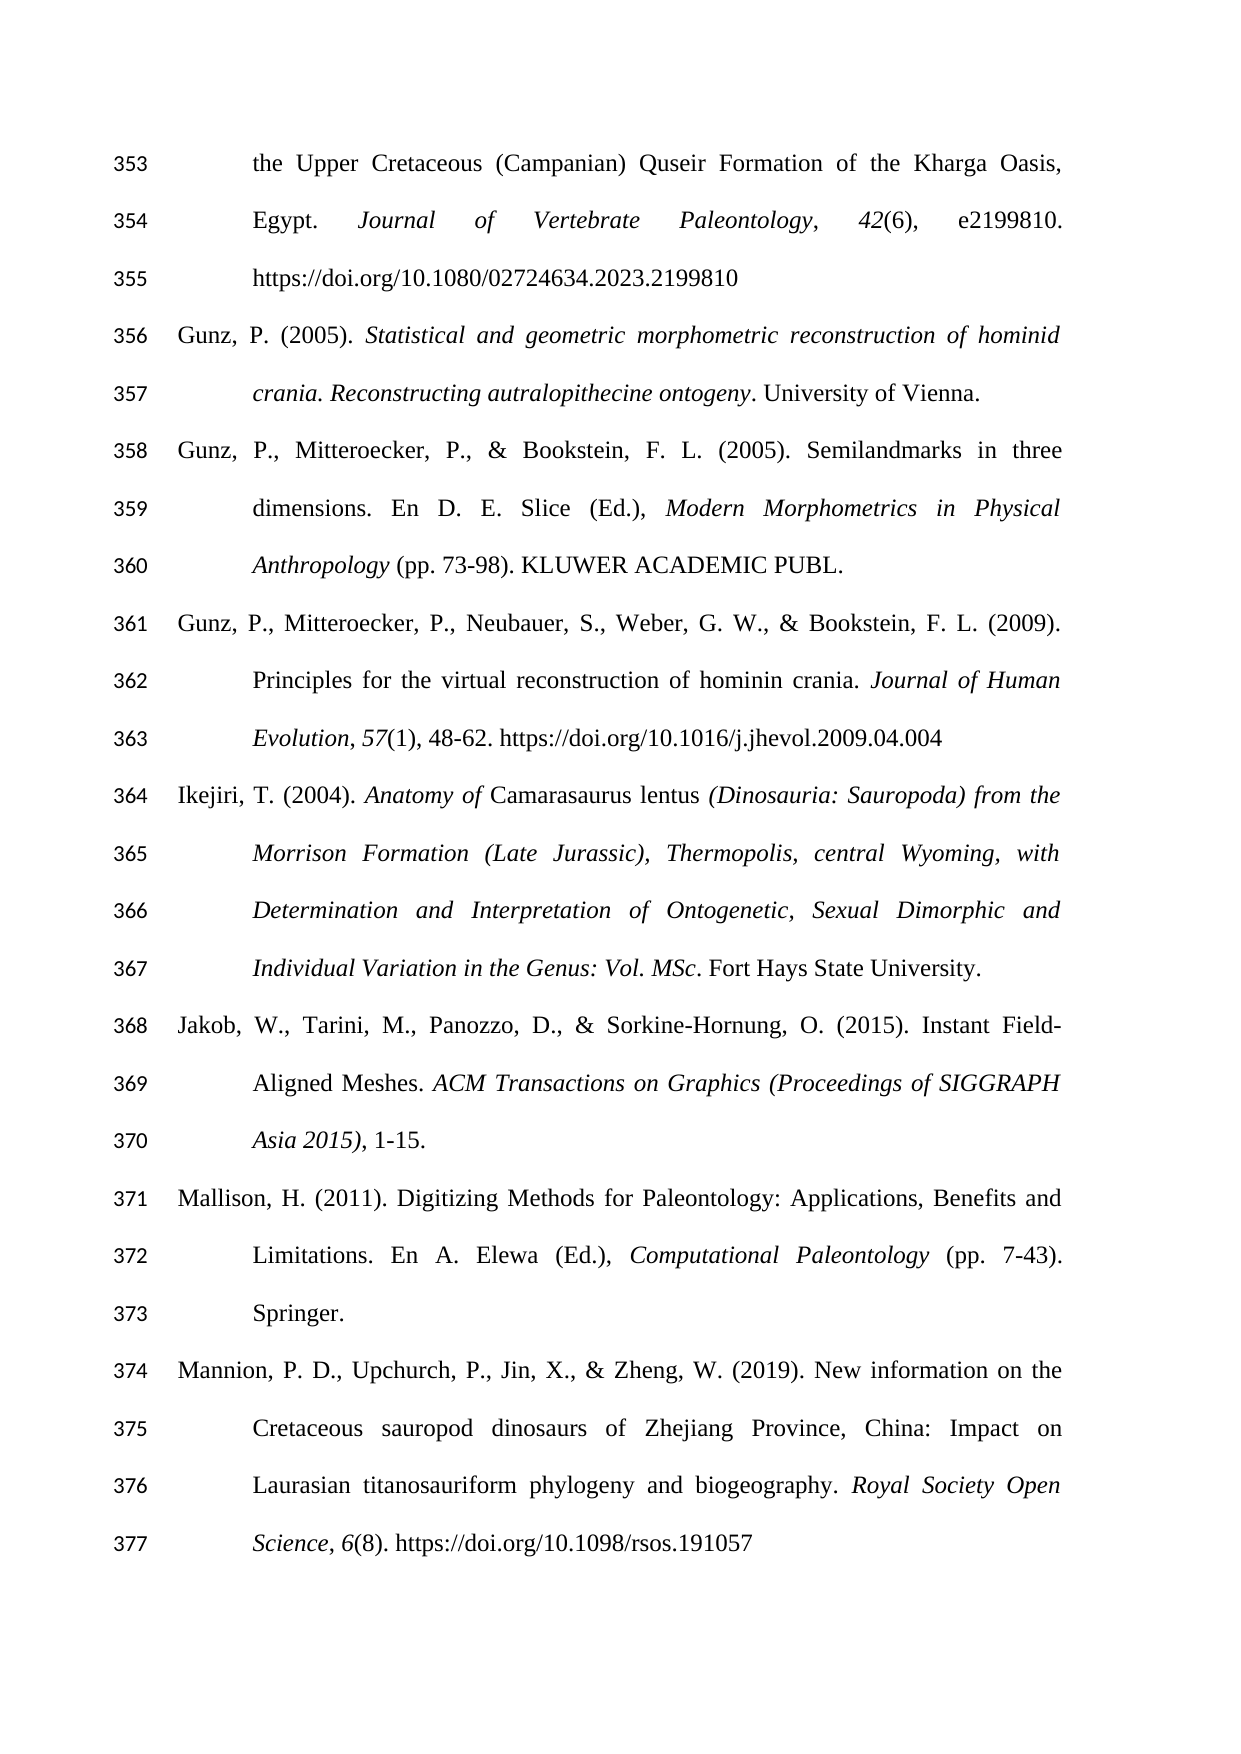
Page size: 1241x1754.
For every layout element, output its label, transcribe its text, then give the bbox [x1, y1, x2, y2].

text Mallison, H. (2011). Digitizing Methods for Paleontology: Applications, Benefits and Limitations. En A. Elewa (Ed.), Computational Paleontology (pp. 7-43). Springer. [177, 1183, 1063, 1326]
text Mannion, P. D., Upchurch, P., Jin, X., & Zheng, W. (2019). New information on the Cretaceous sauropod dinosaurs of Zhejiang Province, China: Impact on Laurasian titanosauriform phylogeny and biogeography. Royal Society Open Science, 6(8). https://doi.org/10.1098/rsos.191057 [177, 1355, 1063, 1556]
text Ikejiri, T. (2004). Anatomy of Camarasaurus lentus (Dinosauria: Sauropoda) from the Morrison Formation (Late Jurassic), Thermopolis, central Wyoming, with Determination and Interpretation of Ontogenetic, Sexual Dimorphic and Individual Variation in the Genus: Vol. MSc. Fort Hays State University. [177, 780, 1063, 981]
text Jakob, W., Tarini, M., Panozzo, D., & Sorkine-Hornung, O. (2015). Instant Field-Aligned Meshes. ACM Transactions on Graphics (Proceedings of SIGGRAPH Asia 2015), 1-15. [177, 1010, 1063, 1154]
text Gunz, P., Mitteroecker, P., & Bookstein, F. L. (2005). Semilandmarks in three dimensions. En D. E. Slice (Ed.), Modern Morphometrics in Physical Anthropology (pp. 73-98). KLUWER ACADEMIC PUBL. [177, 435, 1063, 579]
text Gunz, P., Mitteroecker, P., Neubauer, S., Weber, G. W., & Bookstein, F. L. (2009). Principles for the virtual reconstruction of hominin crania. Journal of Human Evolution, 57(1), 48-62. https://doi.org/10.1016/j.jhevol.2009.04.004 [177, 608, 1063, 751]
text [177, 148, 1063, 291]
text Gunz, P. (2005). Statistical and geometric morphometric reconstruction of hominid crania. Reconstructing autralopithecine ontogeny. University of Vienna. [177, 320, 1063, 406]
